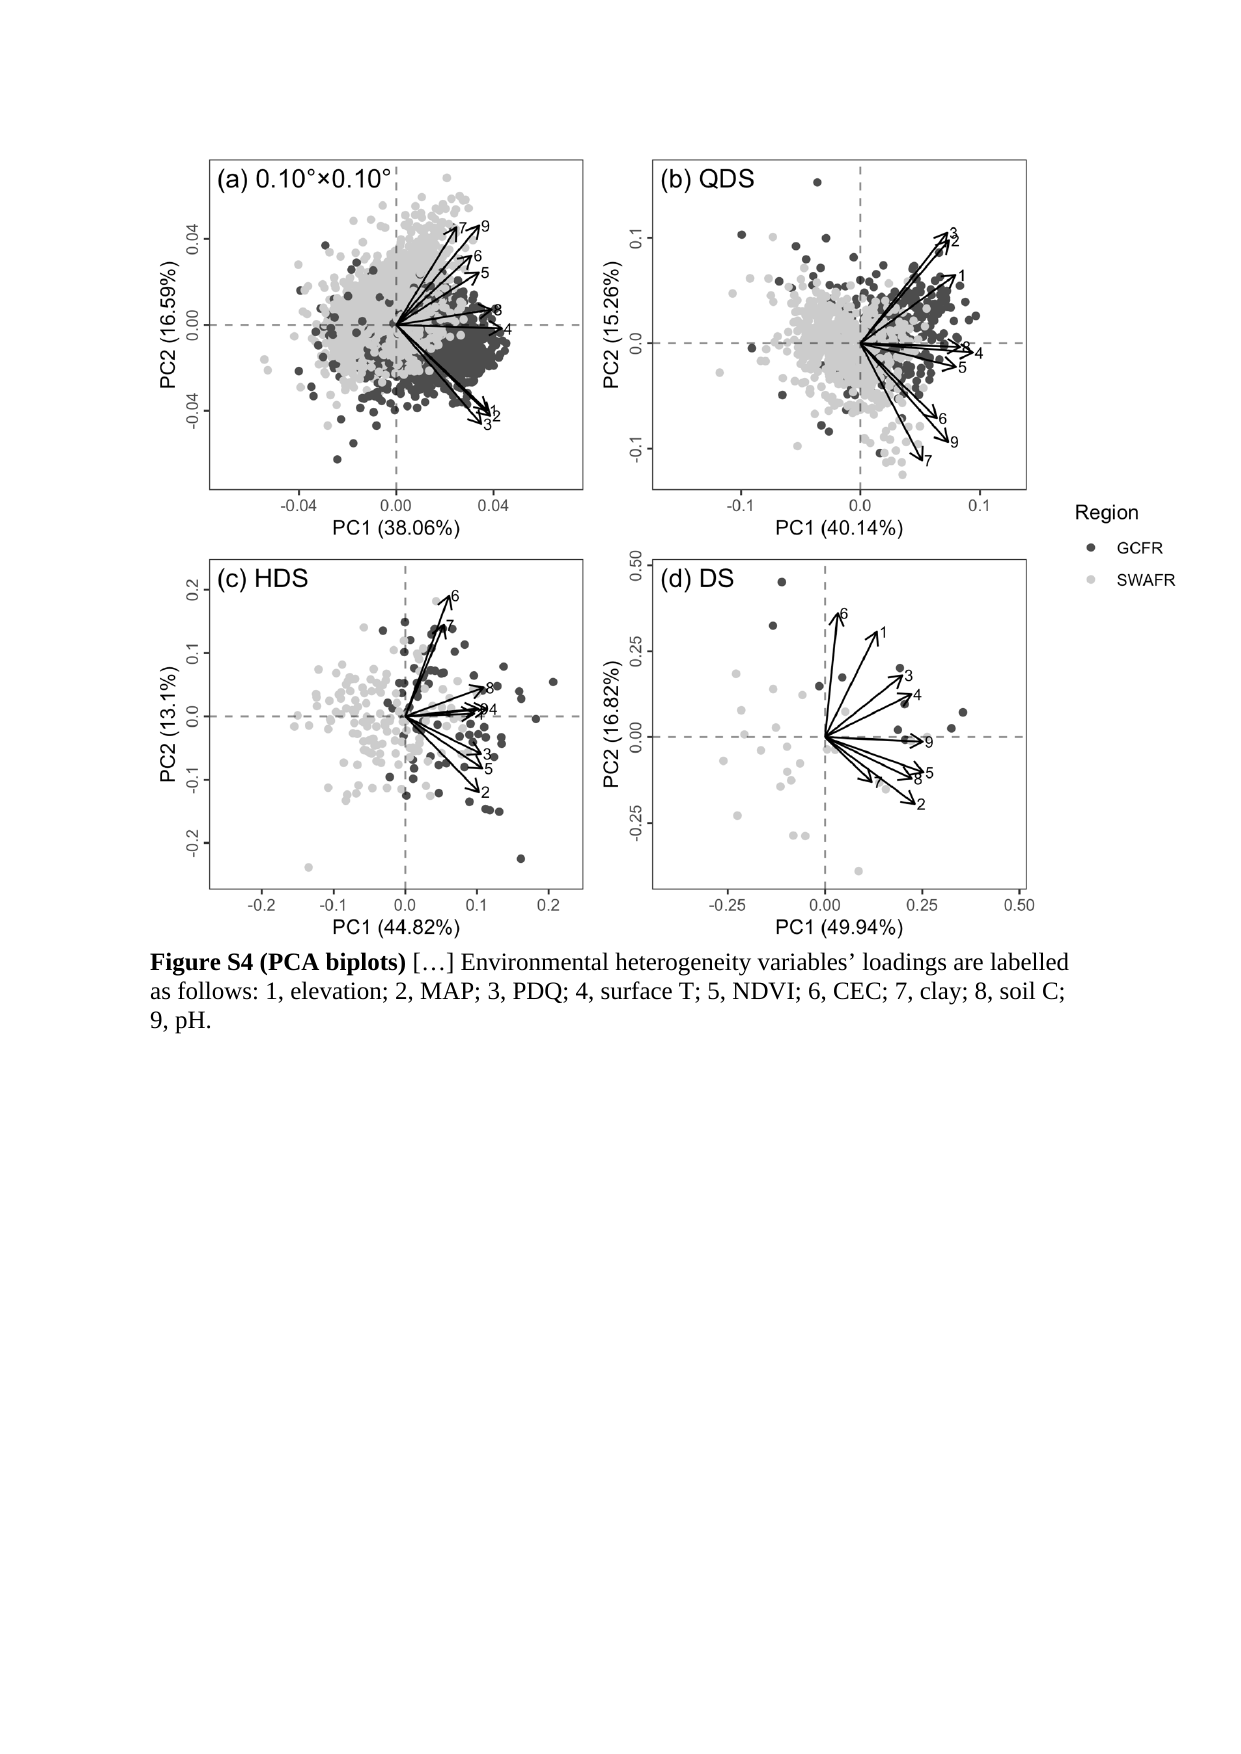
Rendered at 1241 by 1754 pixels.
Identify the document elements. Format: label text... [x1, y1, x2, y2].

subtitle Figure S4 (PCA biplots) […] Environmental heterogeneity variables’ loadings are labelled as follows: 1, elevation; 2, MAP; 3, PDQ; 4, surface T; 5, NDVI; 6, CEC; 7, clay; 8, soil C; 9, pH. [150, 948, 1090, 1033]
picture [150, 150, 1213, 948]
